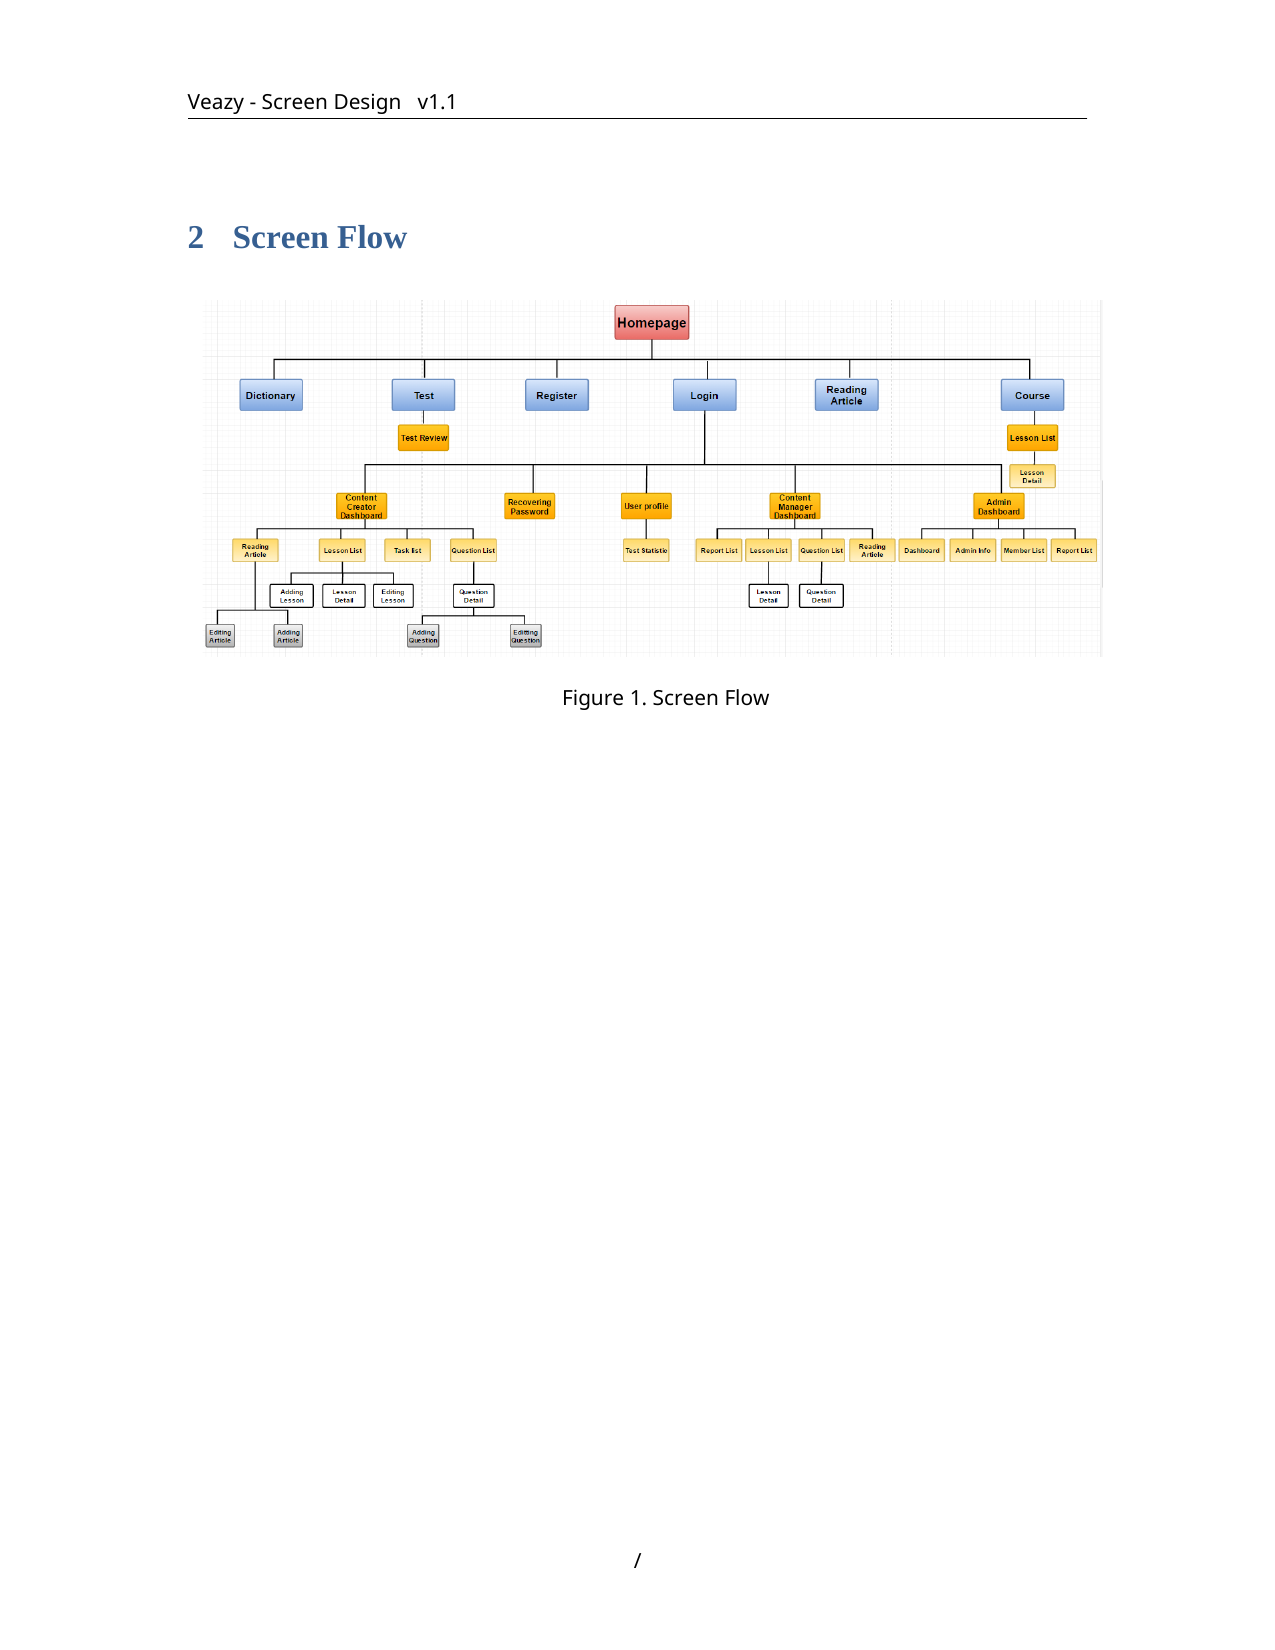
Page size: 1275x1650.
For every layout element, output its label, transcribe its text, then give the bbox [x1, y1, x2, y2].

text Figure 1. Screen Flow [244, 683, 1087, 711]
picture [202, 300, 1103, 657]
subtitle Screen Flow [187, 217, 1087, 256]
